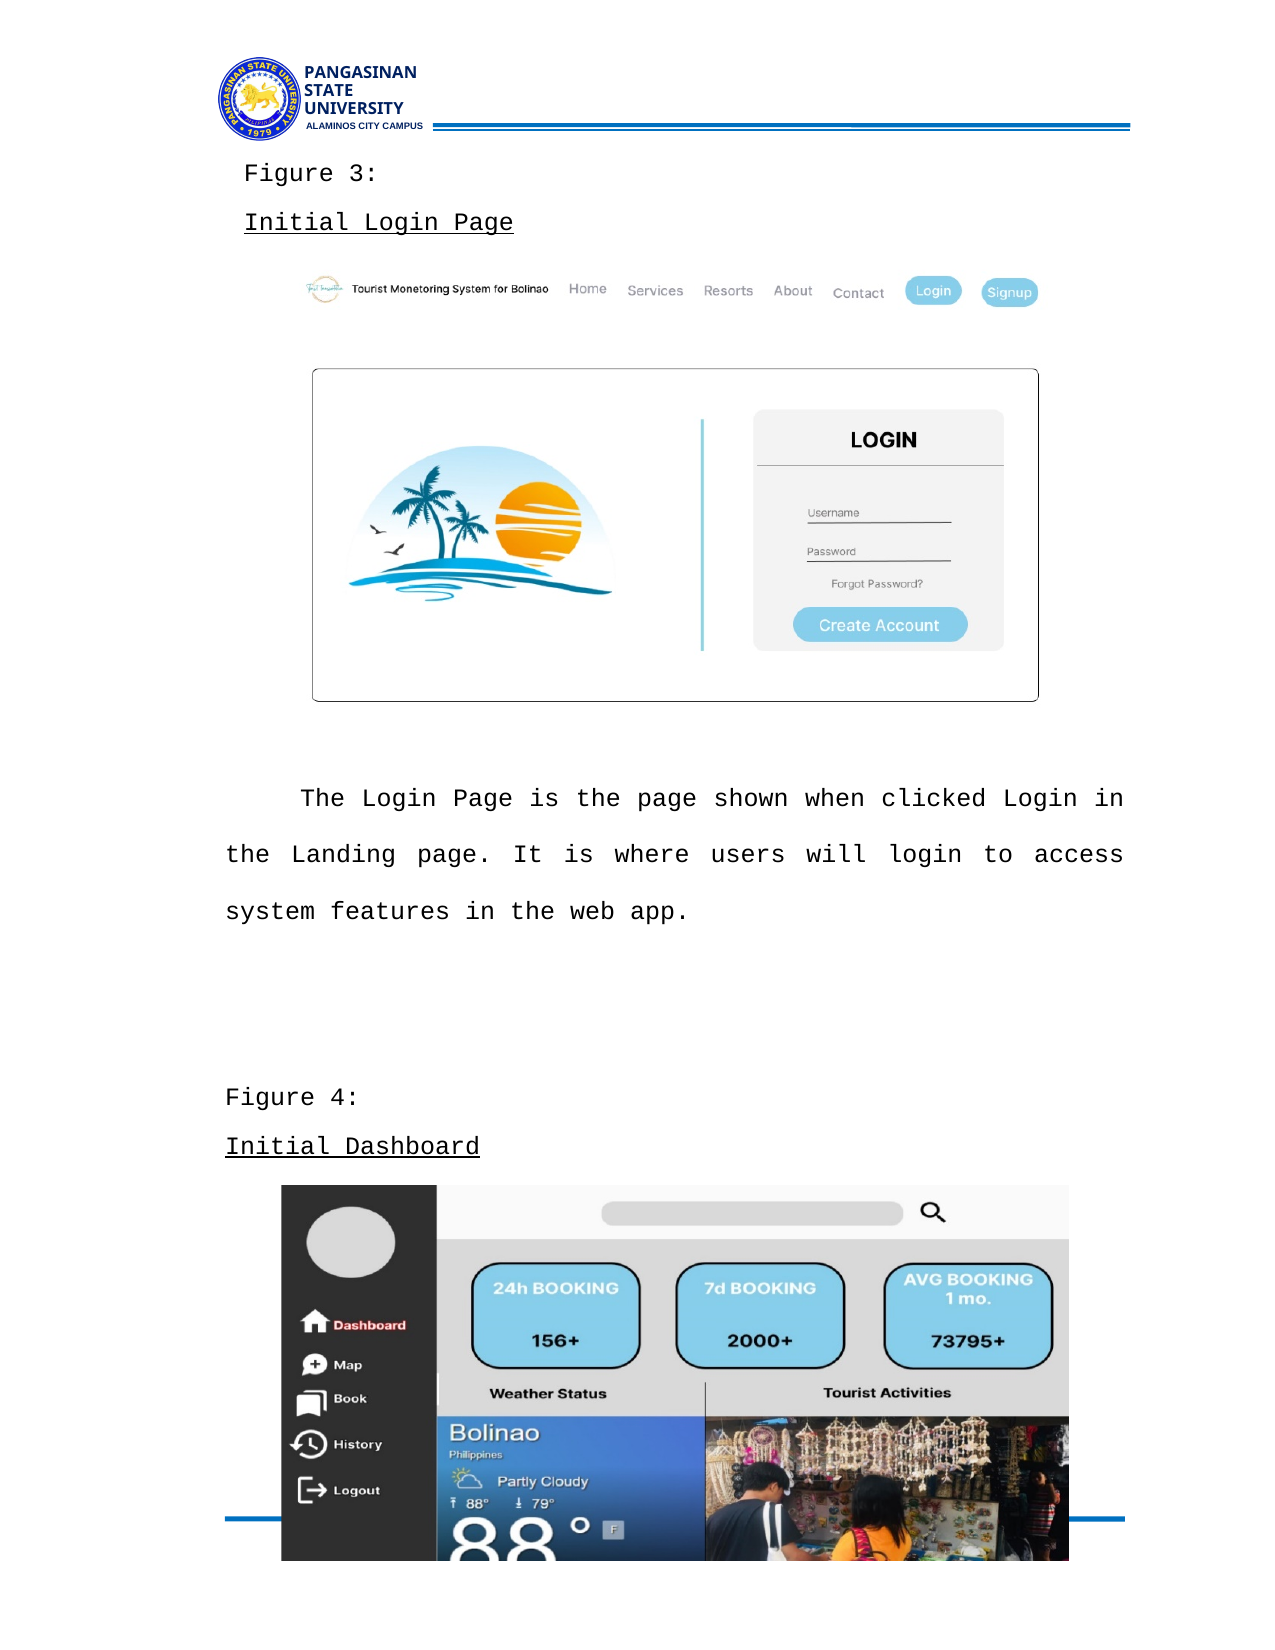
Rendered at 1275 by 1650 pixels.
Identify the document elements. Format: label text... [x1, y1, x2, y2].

text The Login Page is the page shown when clicked Login in the Landing page. It is where users will login to access system features in the web app. [225, 785, 1125, 927]
picture [281, 1185, 1069, 1561]
picture [218, 57, 301, 141]
picture [244, 256, 1106, 729]
